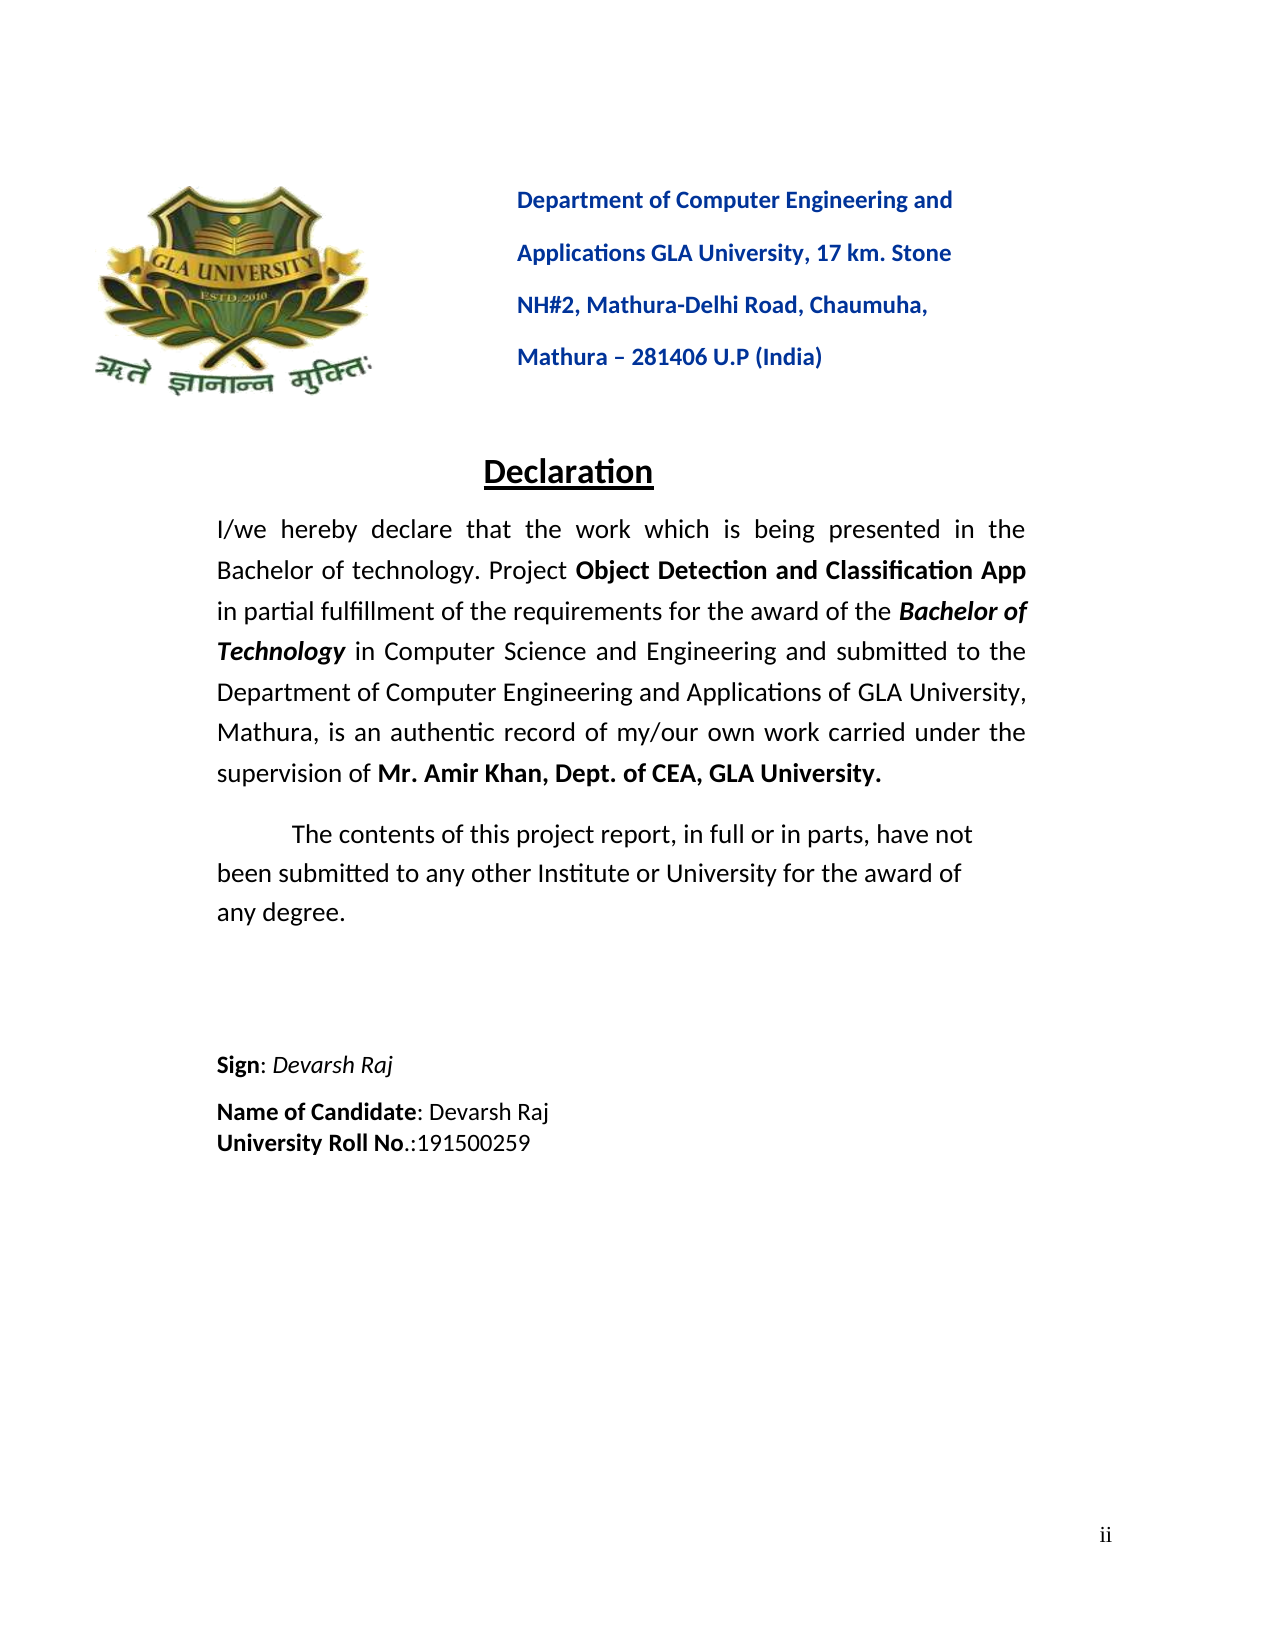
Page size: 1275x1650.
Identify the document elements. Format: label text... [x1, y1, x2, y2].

subtitle The contents of this project report, in full or in parts, have not been submitted to any other Institute or University for the award of any degree. [217, 817, 989, 928]
subtitle Declaration [156, 449, 981, 492]
text I/we hereby declare that the work which is being presented in the Bachelor of technology. Project Object Detection and Classification App in partial fulfillment of the requirements for the award of the Bachelor of Technology in Computer Science and Engineering and submitted to the Department of Computer Engineering and Applications of GLA University, Mathura, is an authentic record of my/our own work carried under the supervision of Mr. Amir Khan, Dept. of CEA, GLA University. [217, 513, 1027, 789]
picture [95, 186, 375, 397]
text Sign: Devarsh Raj [217, 1049, 1125, 1079]
subtitle Department of Computer Engineering and Applications GLA University, 17 km. Stone NH#2, Mathura-Delhi Road, Chaumuha, Mathura – 281406 U.P (India) [517, 184, 990, 372]
text University Roll No.:191500259 [217, 1127, 1125, 1158]
text Name of Candidate: Devarsh Raj [217, 1097, 1125, 1127]
